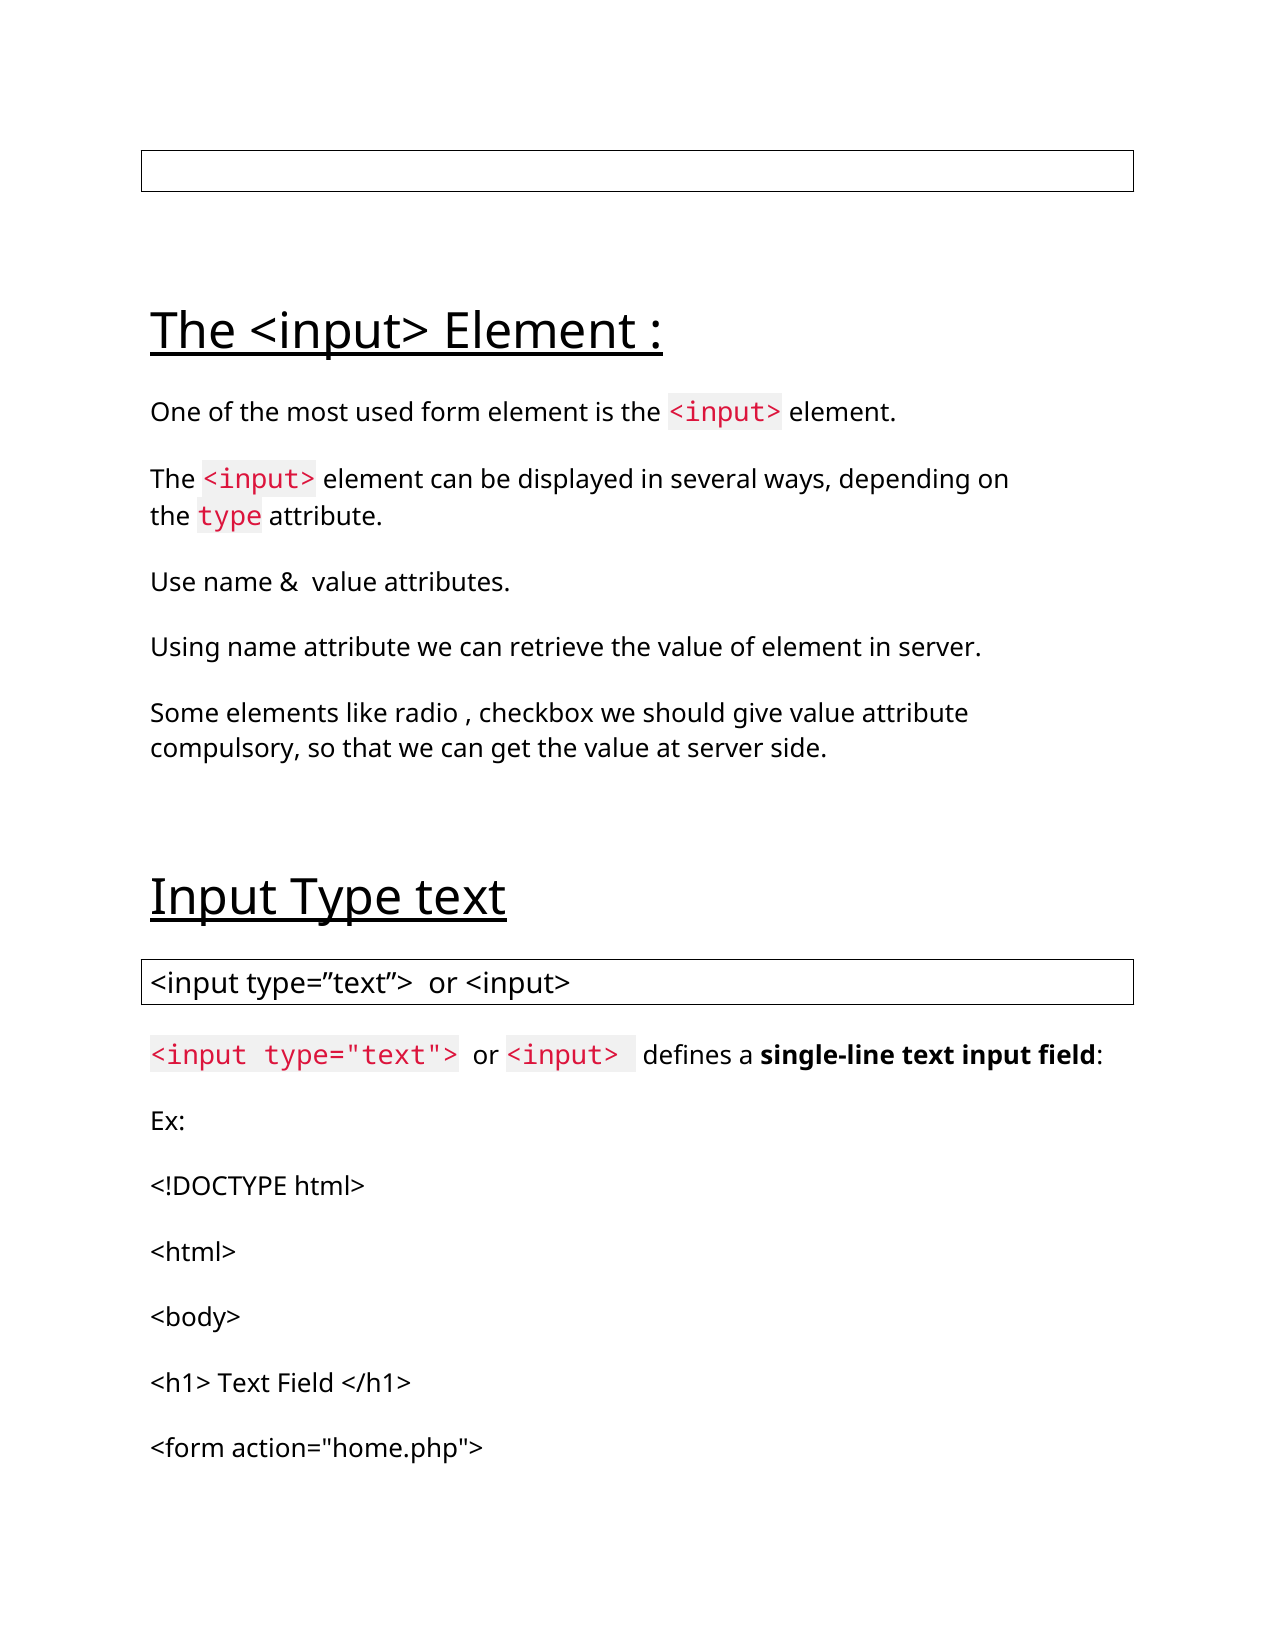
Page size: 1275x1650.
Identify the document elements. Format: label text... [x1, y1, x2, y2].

text <body> [150, 1299, 1125, 1334]
text <input type=”text”> or <input> [142, 960, 1133, 1004]
text <input type="text"> or <input> defines a single-line text input field: [636, 1035, 1125, 1072]
text Some elements like radio , checkbox we should give value attribute compulsory, so that we can get the value at server side. [150, 694, 1125, 766]
text The <input> element can be displayed in several ways, depending on the type attribute. [262, 460, 1125, 533]
text <html> [150, 1233, 1125, 1269]
text Use name & value attributes. [150, 563, 1125, 599]
text <form action="home.php"> [150, 1430, 1125, 1465]
text Input Type text [150, 861, 1125, 929]
text <h1> Text Field </h1> [150, 1364, 1125, 1400]
text The <input> Element : [150, 295, 1125, 363]
text Ex: [150, 1102, 1125, 1138]
text One of the most used form element is the <input> element. [150, 393, 668, 430]
text <!DOCTYPE html> [150, 1168, 1125, 1203]
text One of the most used form element is the <input> element. [782, 393, 1125, 430]
text Using name attribute we can retrieve the value of element in server. [150, 629, 1125, 664]
